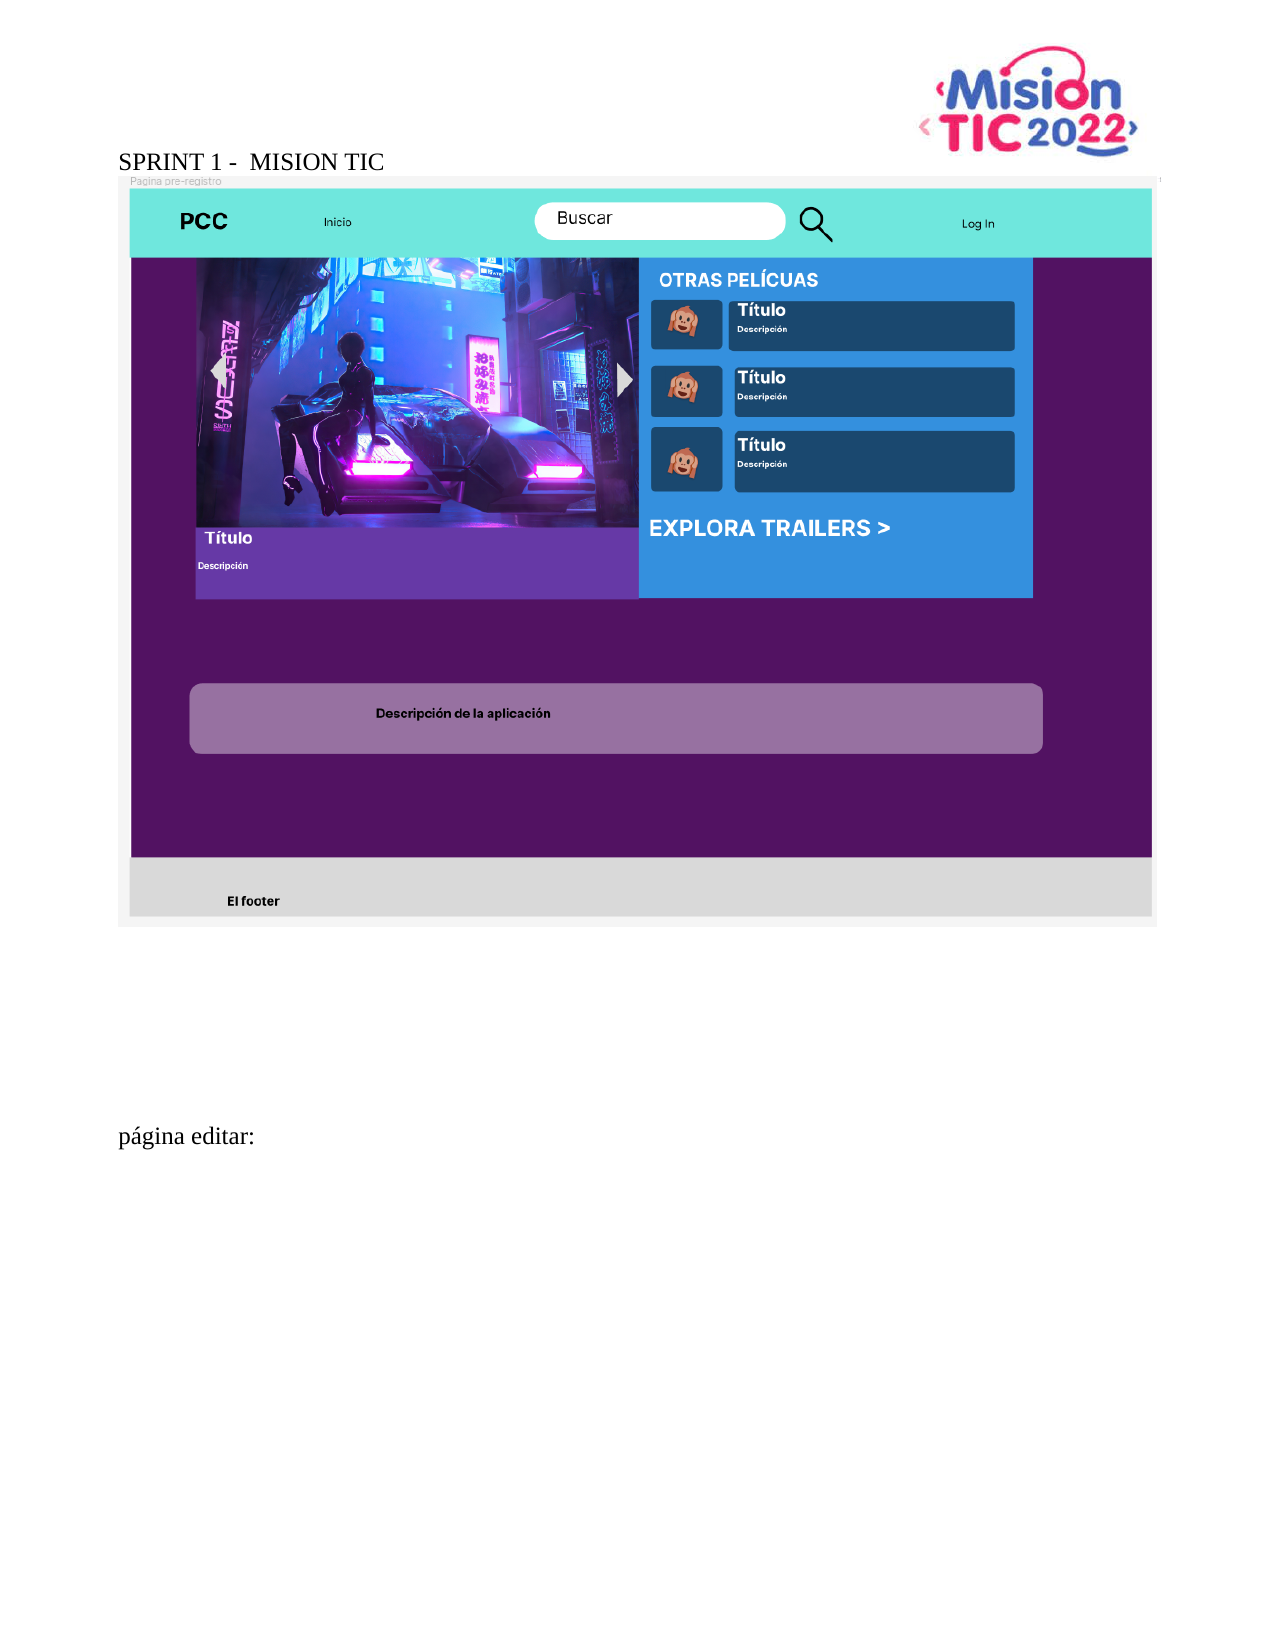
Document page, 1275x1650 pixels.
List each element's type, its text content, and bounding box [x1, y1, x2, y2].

text página editar: [118, 1121, 1157, 1150]
picture [118, 28, 1162, 927]
